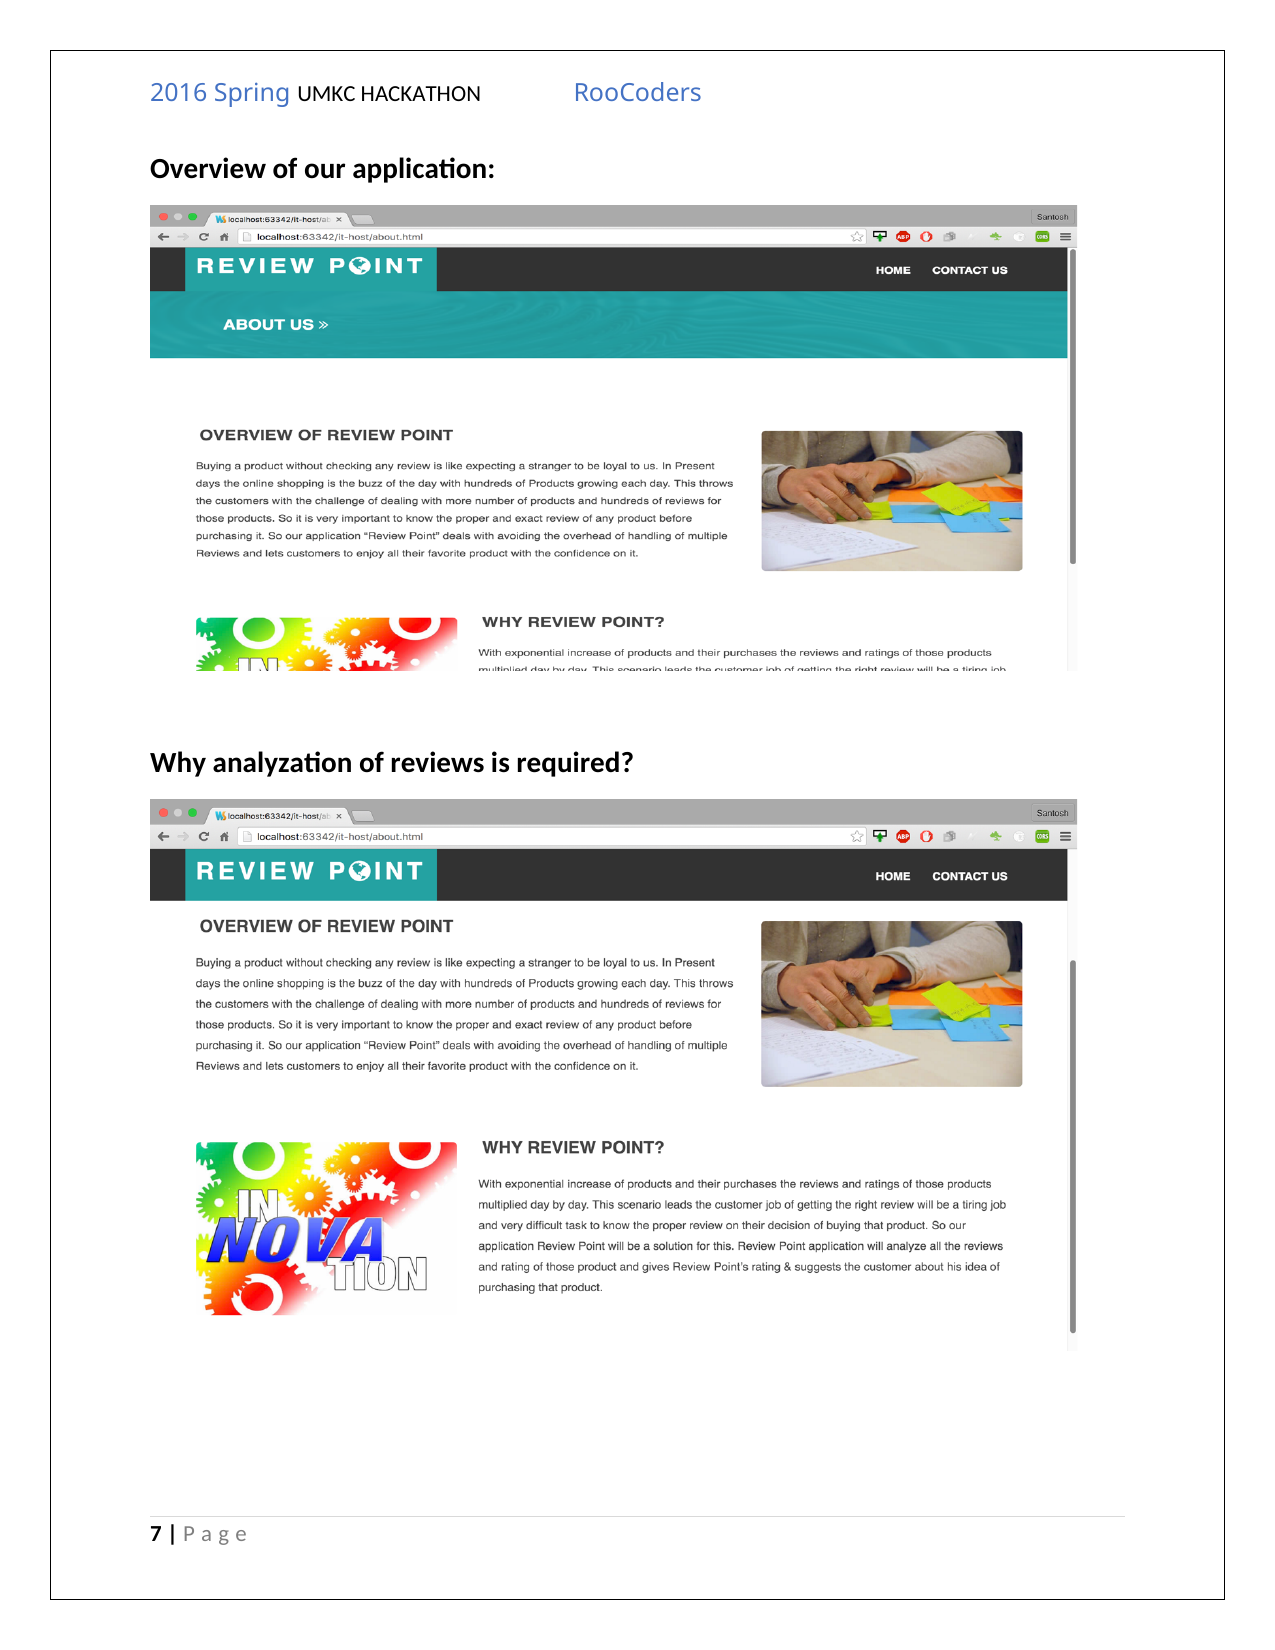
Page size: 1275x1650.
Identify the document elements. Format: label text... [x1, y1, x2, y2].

text Why analyzation of reviews is required? [150, 744, 1125, 780]
picture [150, 799, 1078, 1351]
text Overview of our application: [150, 150, 1125, 186]
picture [150, 205, 1078, 671]
